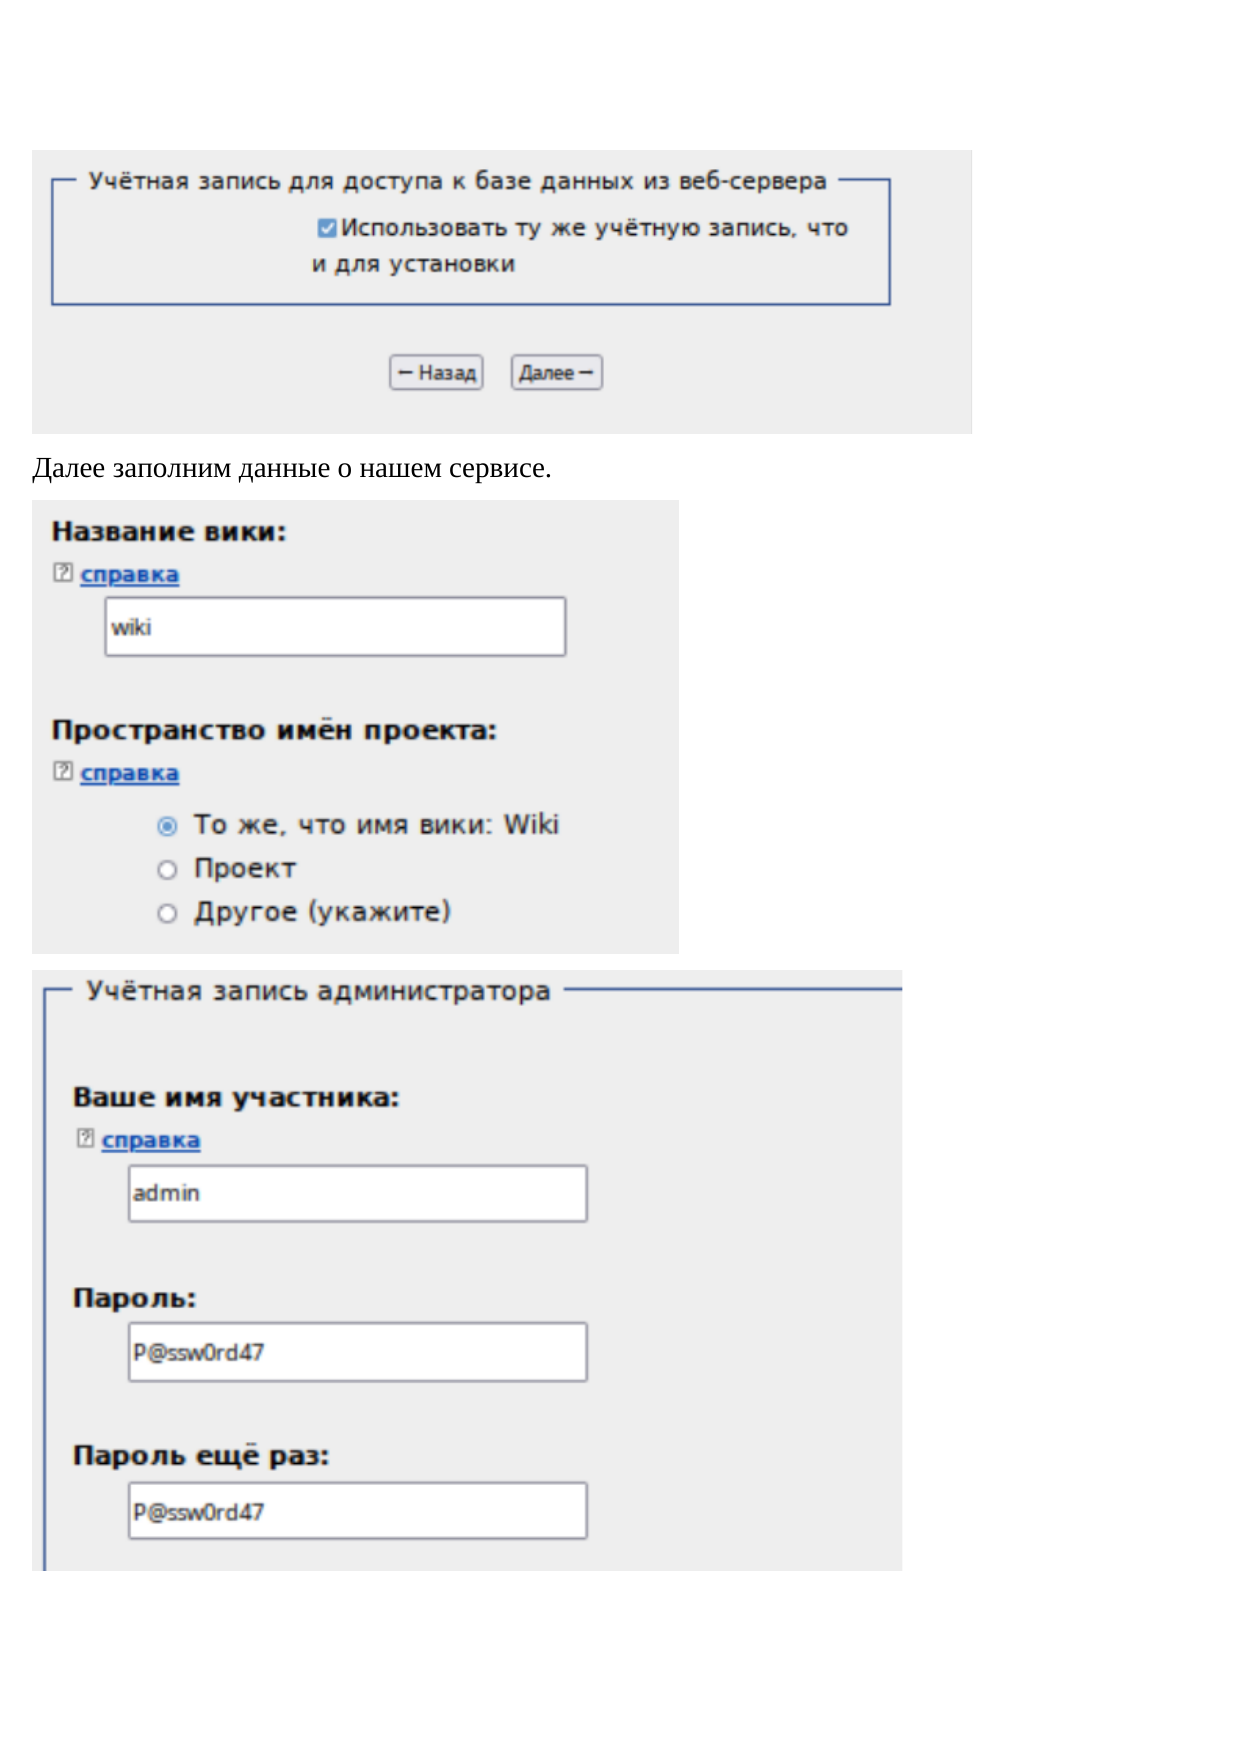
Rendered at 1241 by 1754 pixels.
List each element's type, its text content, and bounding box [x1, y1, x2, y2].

picture [32, 500, 679, 954]
picture [32, 150, 973, 434]
picture [32, 970, 903, 1571]
text Далее заполним данные о нашем сервисе. [32, 450, 1209, 484]
